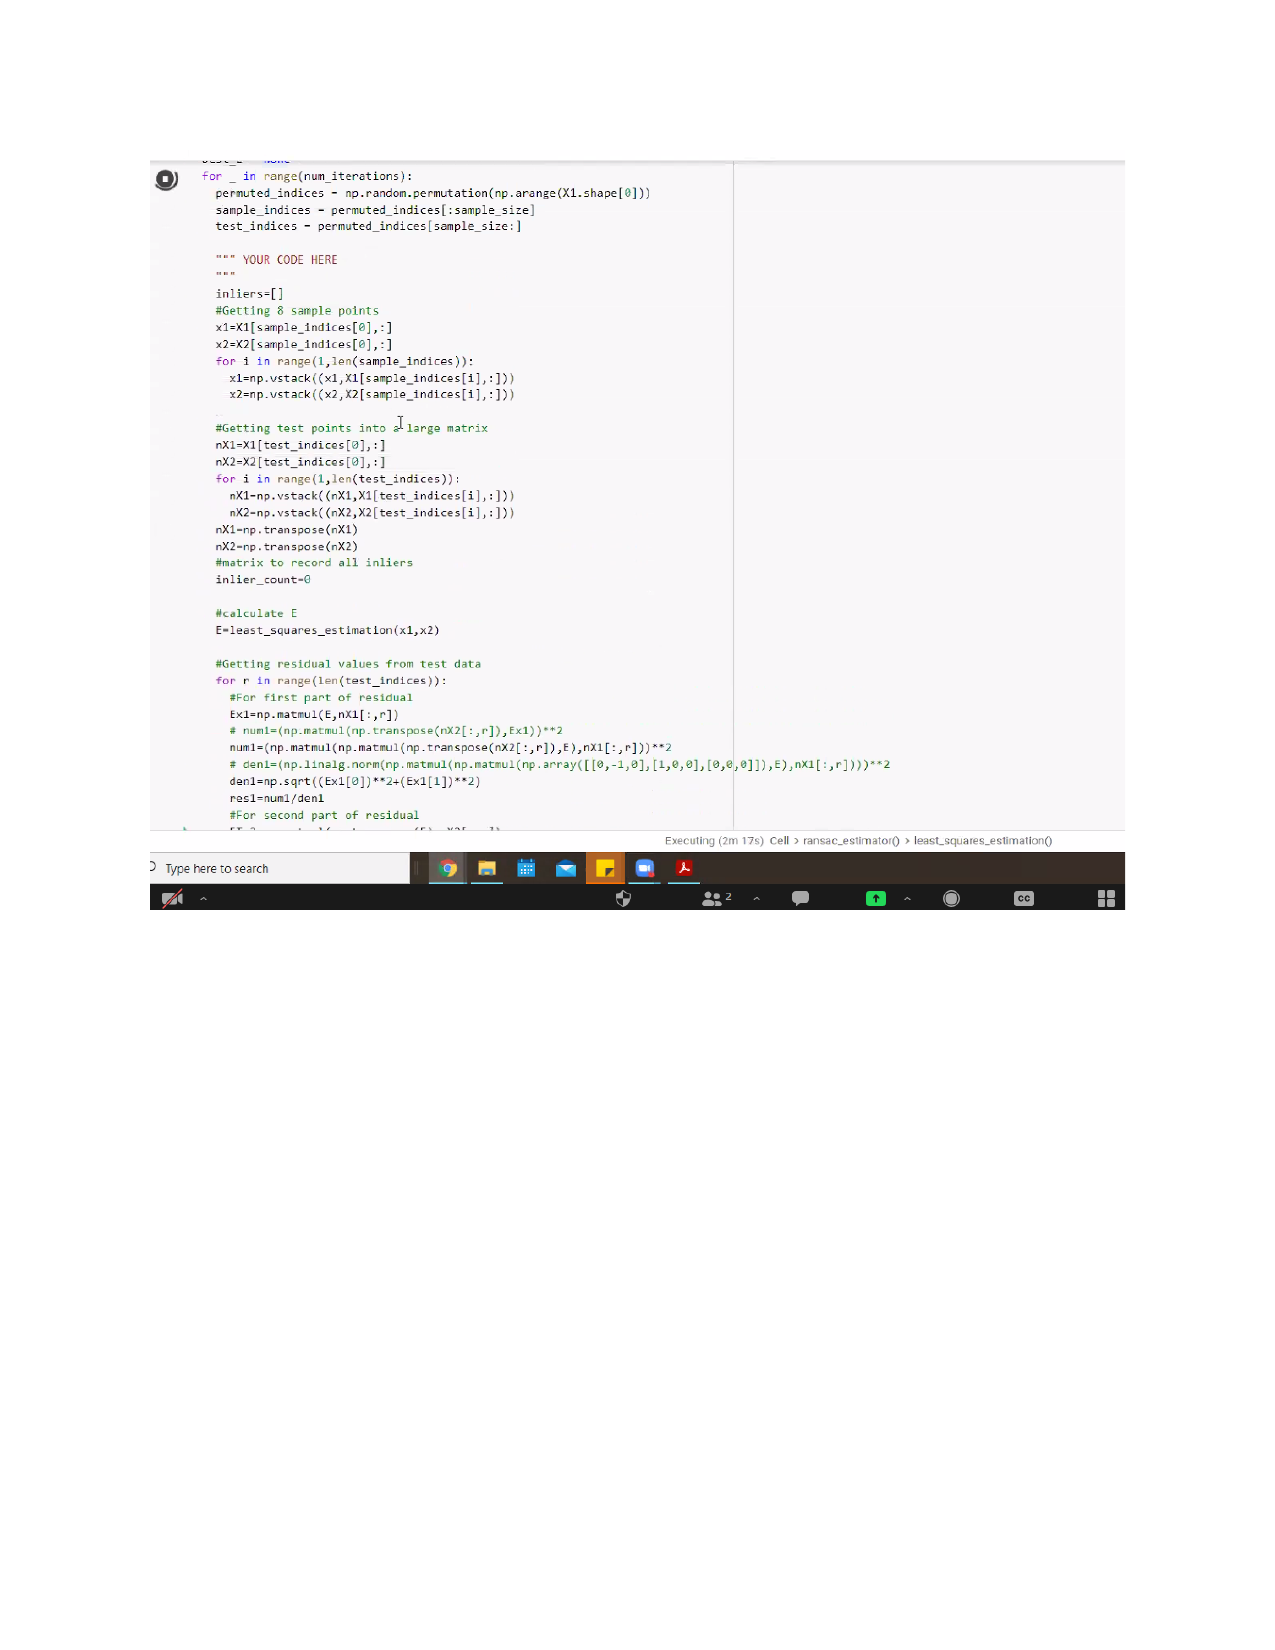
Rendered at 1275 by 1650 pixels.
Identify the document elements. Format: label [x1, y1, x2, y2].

picture [150, 150, 1125, 910]
